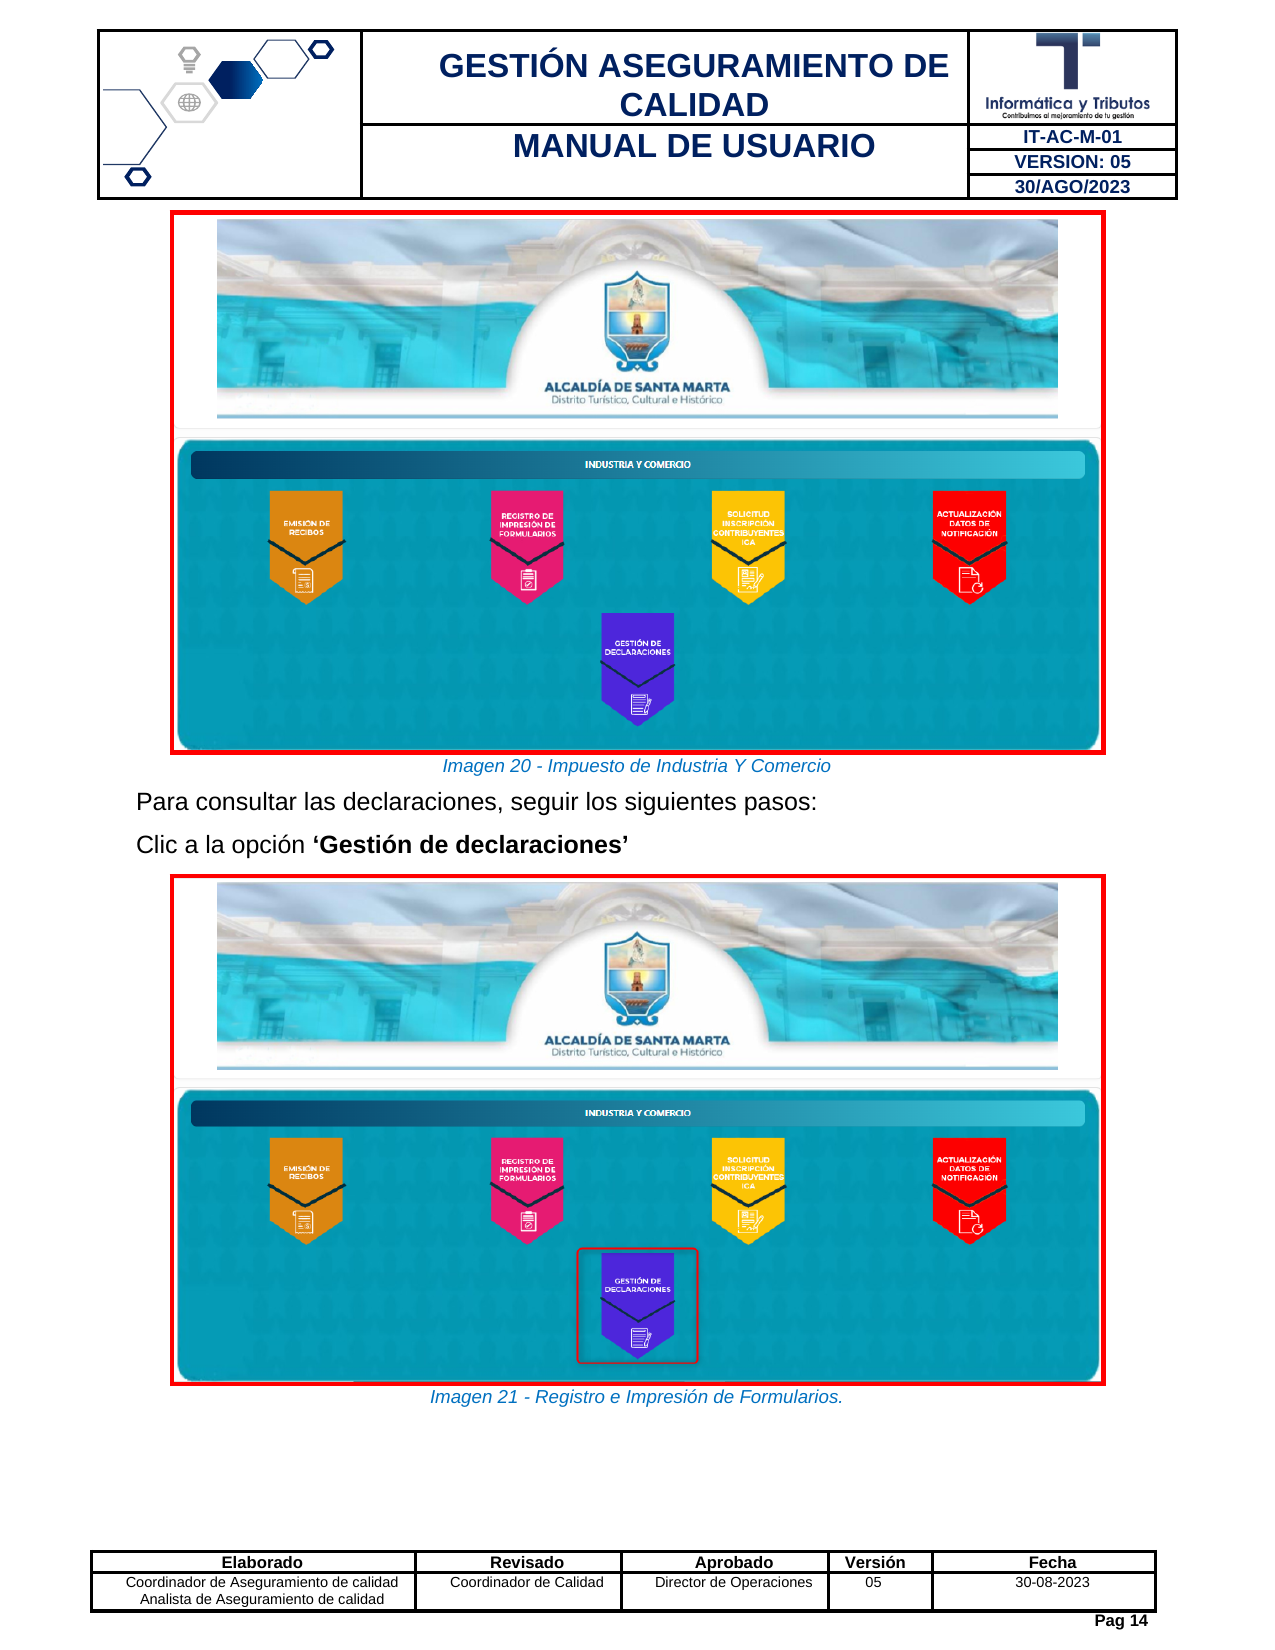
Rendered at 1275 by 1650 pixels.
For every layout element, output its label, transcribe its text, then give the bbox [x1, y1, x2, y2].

picture [985, 32, 1150, 120]
picture [174, 215, 1101, 750]
text Imagen 20 - Impuesto de Industria Y Comercio [136, 755, 1139, 776]
picture [174, 878, 1101, 1382]
text Para consultar las declaraciones, seguir los siguientes pasos: Clic a la opción ‘Gestión de declaraciones’ [136, 787, 1139, 859]
